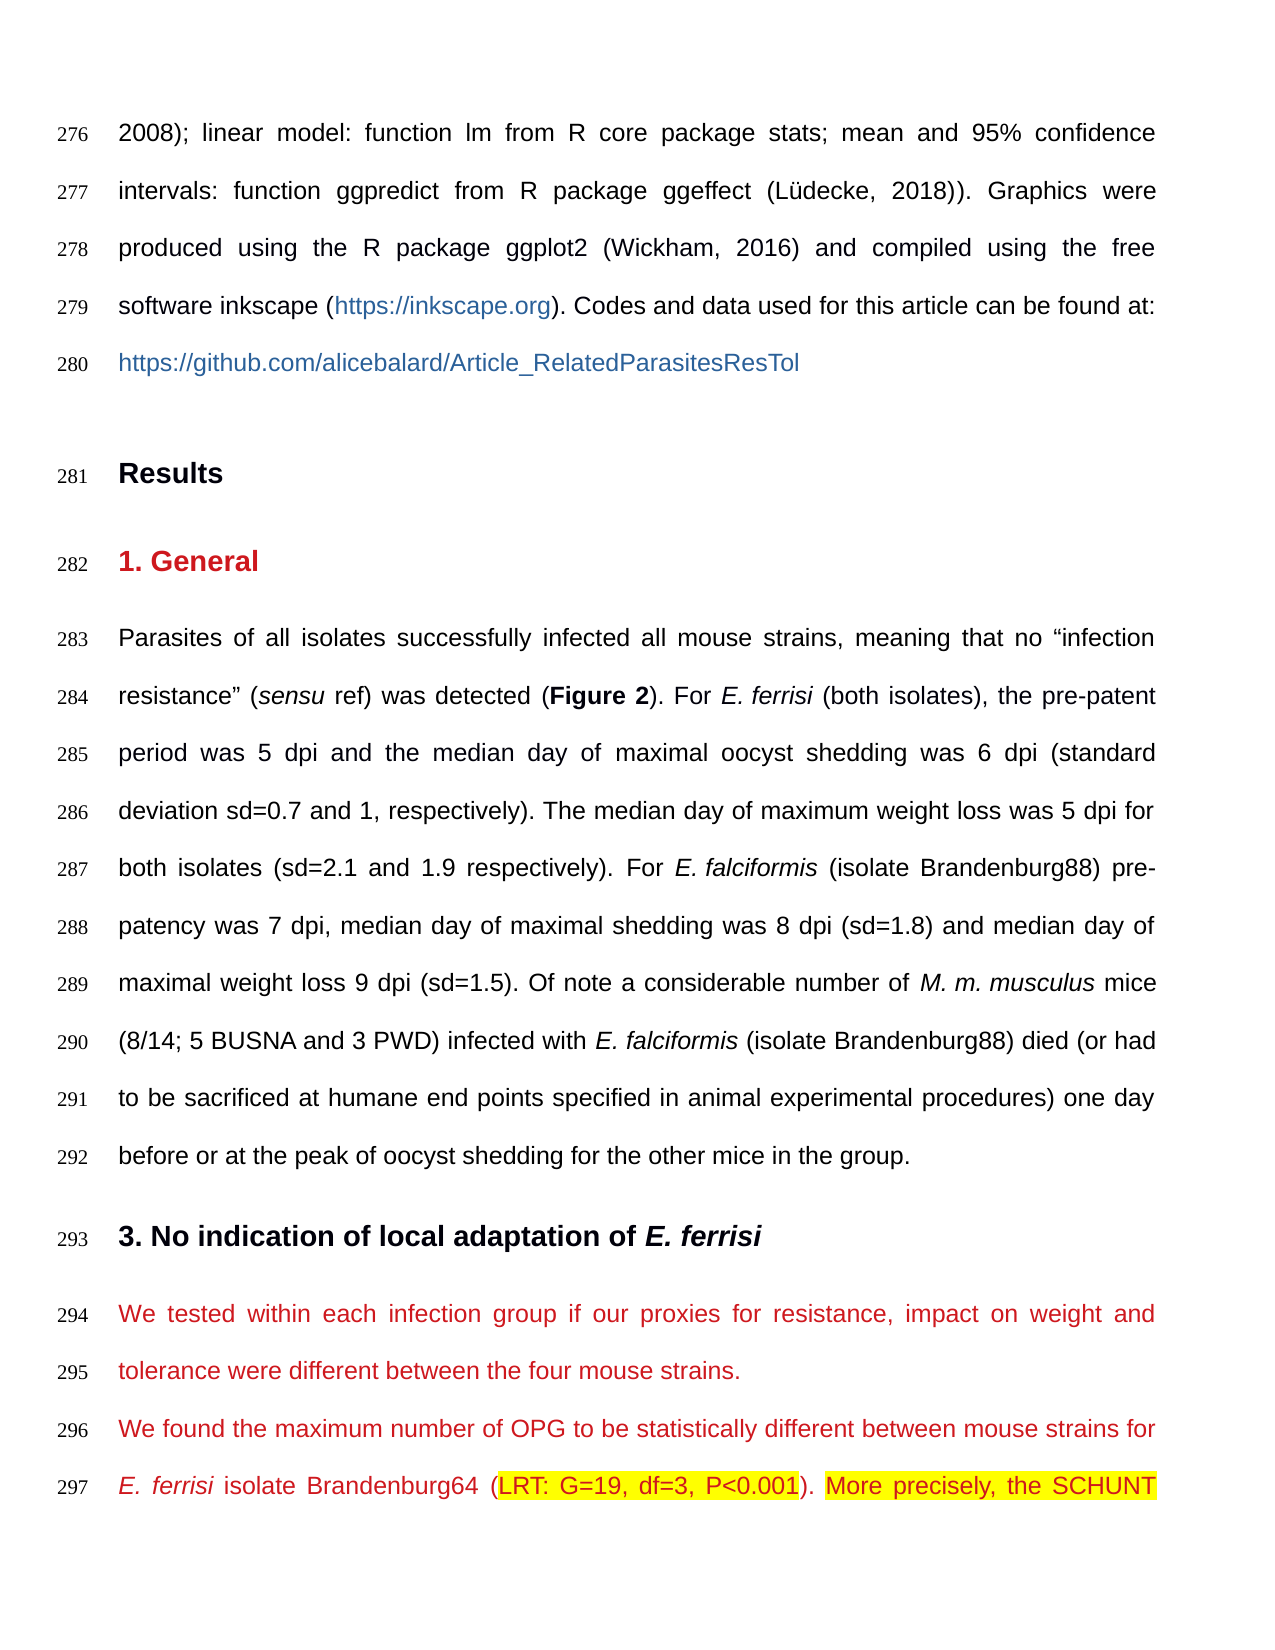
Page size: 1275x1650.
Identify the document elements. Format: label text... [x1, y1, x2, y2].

text Parasites of all isolates successfully infected all mouse strains, meaning that no “infection resistance” (sensu ref) was detected (Figure 2). For E. ferrisi (both isolates), the pre-patent period was 5 dpi and the median day of maximal oocyst shedding was 6 dpi (standard deviation sd=0.7 and 1, respectively). The median day of maximum weight loss was 5 dpi for both isolates (sd=2.1 and 1.9 respectively). For E. falciformis (isolate Brandenburg88) pre-patency was 7 dpi, median day of maximal shedding was 8 dpi (sd=1.8) and median day of maximal weight loss 9 dpi (sd=1.5). Of note a considerable number of M. m. musculus mice (8/14; 5 BUSNA and 3 PWD) infected with E. falciformis (isolate Brandenburg88) died (or had to be sacrificed at humane end points specified in animal experimental procedures) one day before or at the peak of oocyst shedding for the other mice in the group. [118, 623, 1157, 1169]
text We tested within each infection group if our proxies for resistance, impact on weight and tolerance were different between the four mouse strains. [118, 1298, 1157, 1385]
subtitle 3. No indication of local adaptation of E. ferrisi [118, 1219, 1157, 1252]
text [118, 1413, 1157, 1500]
subtitle 1. General [118, 543, 1157, 577]
subtitle Results [118, 456, 1157, 489]
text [118, 118, 1157, 377]
